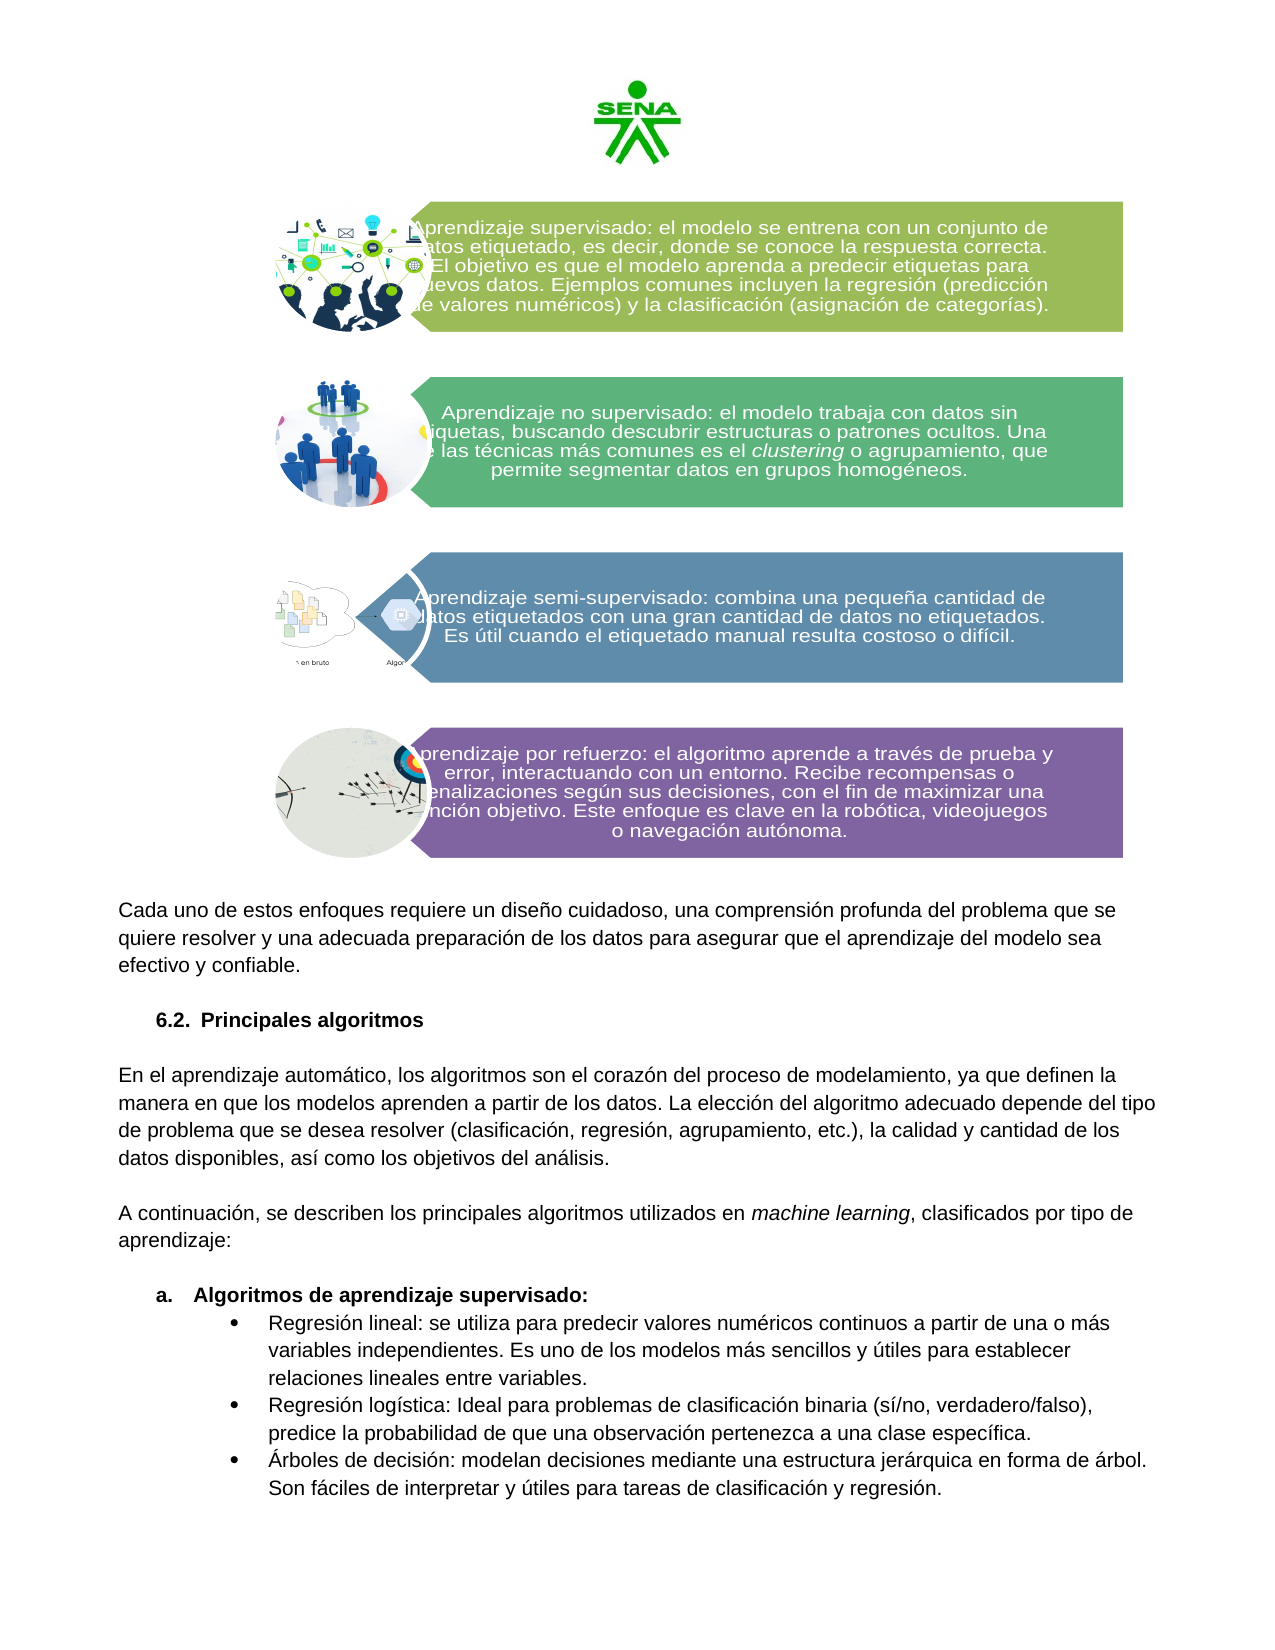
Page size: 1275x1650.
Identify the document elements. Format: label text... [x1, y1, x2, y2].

list Regresión lineal: se utiliza para predecir valores numéricos continuos a partir de una o más variables independientes. Es uno de los modelos más sencillos y útiles para establecer relaciones lineales entre variables. [231, 1311, 1157, 1390]
picture [276, 728, 427, 857]
picture [276, 202, 427, 331]
list Regresión logística: Ideal para problemas de clasificación binaria (sí/no, verdadero/falso), predice la probabilidad de que una observación pertenezca a una clase específica. [231, 1393, 1157, 1445]
text Cada uno de estos enfoques requiere un diseño cuidadoso, una comprensión profunda del problema que se quiere resolver y una adecuada preparación de los datos para asegurar que el aprendizaje del modelo sea efectivo y confiable. [118, 898, 1157, 977]
picture [588, 75, 687, 172]
picture [276, 553, 427, 682]
text A continuación, se describen los principales algoritmos utilizados en machine learning, clasificados por tipo de aprendizaje: [118, 1201, 1157, 1252]
list Árboles de decisión: modelan decisiones mediante una estructura jerárquica en forma de árbol. Son fáciles de interpretar y útiles para tareas de clasificación y regresión. [231, 1448, 1157, 1500]
picture [276, 378, 427, 507]
text En el aprendizaje automático, los algoritmos son el corazón del proceso de modelamiento, ya que definen la manera en que los modelos aprenden a partir de los datos. La elección del algoritmo adecuado depende del tipo de problema que se desea resolver (clasificación, regresión, agrupamiento, etc.), la calidad y cantidad de los datos disponibles, así como los objetivos del análisis. [118, 1063, 1157, 1169]
list Principales algoritmos [156, 1008, 1157, 1032]
list Algoritmos de aprendizaje supervisado: [156, 1283, 1157, 1307]
